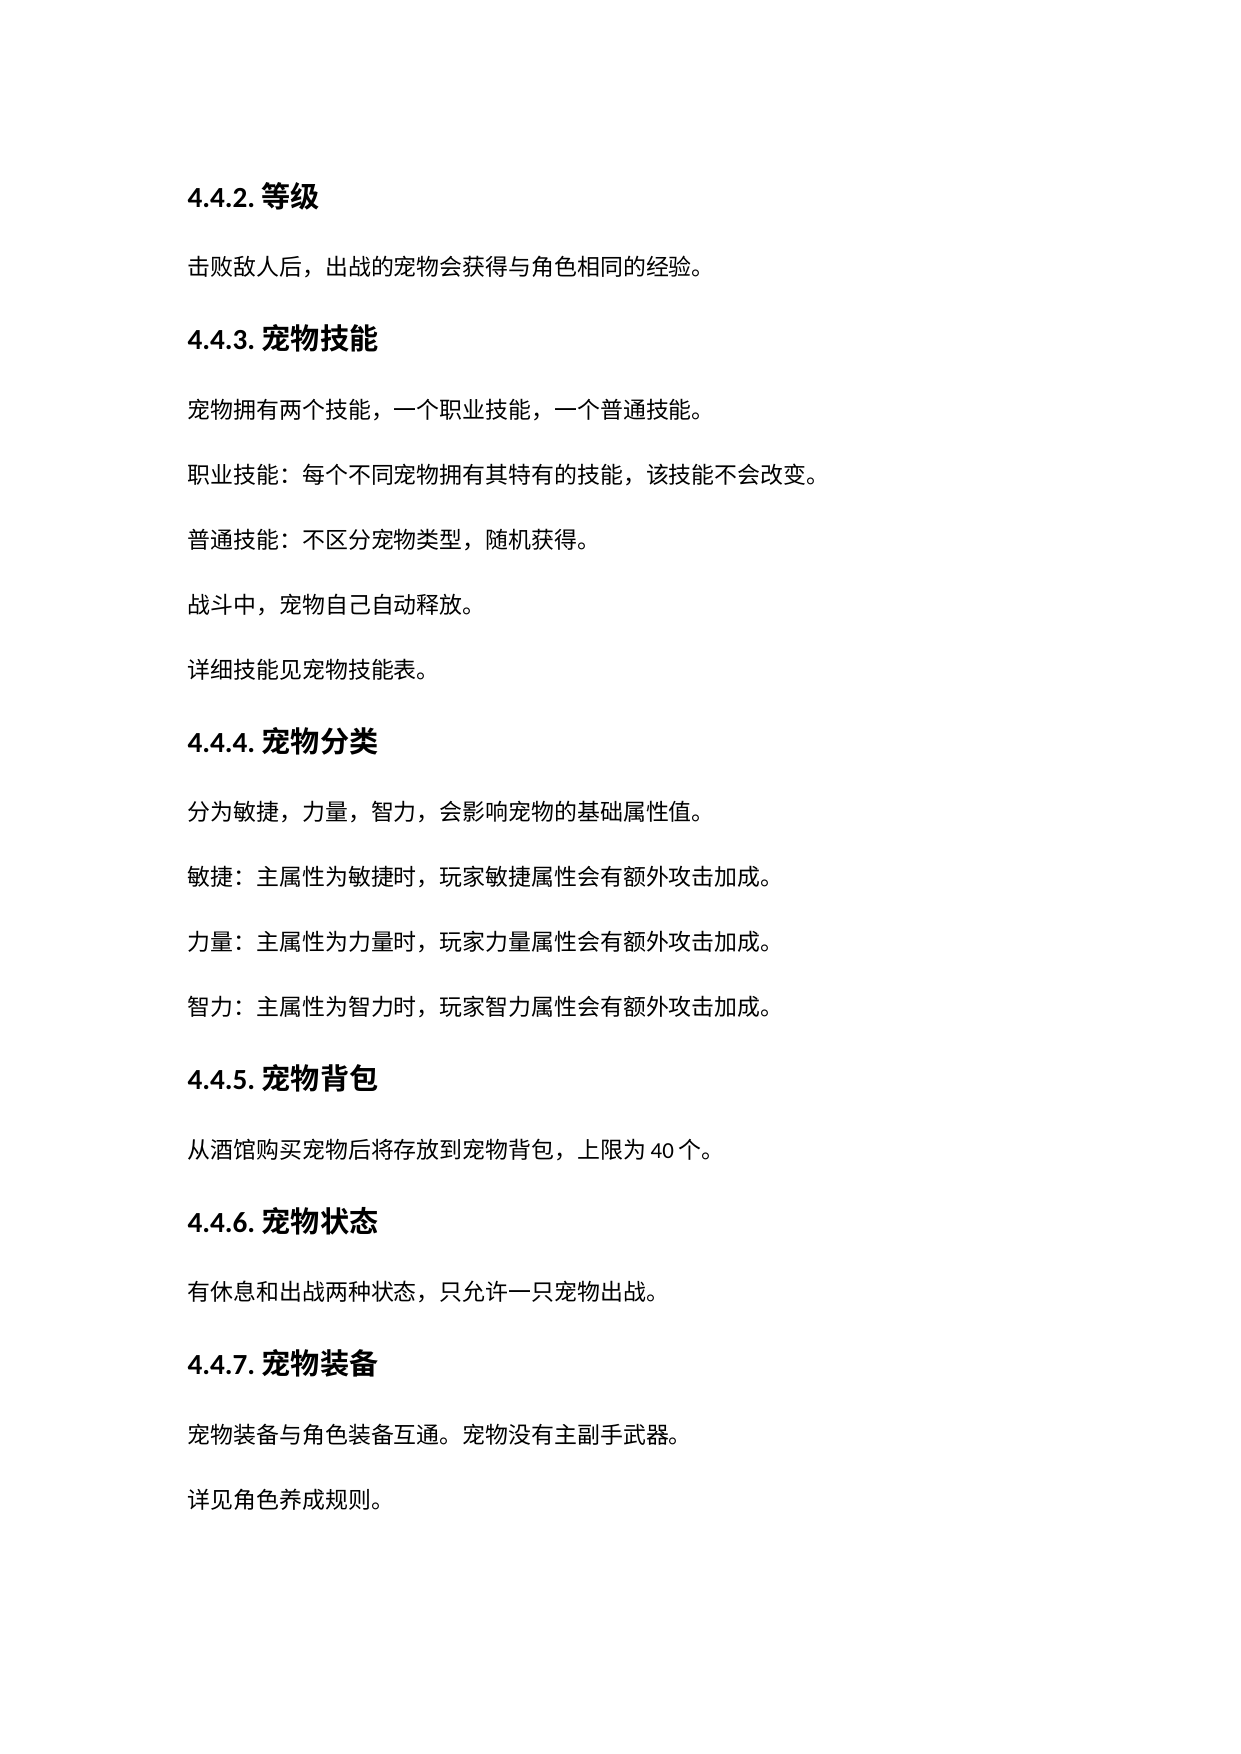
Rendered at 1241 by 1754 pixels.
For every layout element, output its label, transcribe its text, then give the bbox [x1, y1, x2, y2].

subtitle 宠物状态 [187, 1187, 1053, 1252]
text 普通技能：不区分宠物类型，随机获得。 [187, 506, 1053, 571]
text 敏捷：主属性为敏捷时，玩家敏捷属性会有额外攻击加成。 [187, 843, 1053, 908]
text 分为敏捷，力量，智力，会影响宠物的基础属性值。 [187, 778, 1053, 843]
text 战斗中，宠物自己自动释放。 [187, 571, 1053, 636]
text 职业技能：每个不同宠物拥有其特有的技能，该技能不会改变。 [187, 441, 1053, 506]
text 有休息和出战两种状态，只允许一只宠物出战。 [187, 1258, 1053, 1323]
subtitle 宠物分类 [187, 707, 1053, 772]
text 击败敌人后，出战的宠物会获得与角色相同的经验。 [187, 233, 1053, 298]
text 宠物装备与角色装备互通。宠物没有主副手武器。 [187, 1401, 1053, 1466]
subtitle 宠物装备 [187, 1329, 1053, 1394]
text 详见角色养成规则。 [187, 1466, 1053, 1531]
text 详细技能见宠物技能表。 [187, 636, 1053, 701]
text 力量：主属性为力量时，玩家力量属性会有额外攻击加成。 [187, 908, 1053, 973]
text 智力：主属性为智力时，玩家智力属性会有额外攻击加成。 [187, 973, 1053, 1038]
subtitle 等级 [187, 162, 1053, 227]
subtitle 宠物技能 [187, 304, 1053, 369]
text 宠物拥有两个技能，一个职业技能，一个普通技能。 [187, 376, 1053, 441]
subtitle 宠物背包 [187, 1044, 1053, 1109]
text 从酒馆购买宠物后将存放到宠物背包，上限为40个。 [187, 1116, 1053, 1181]
